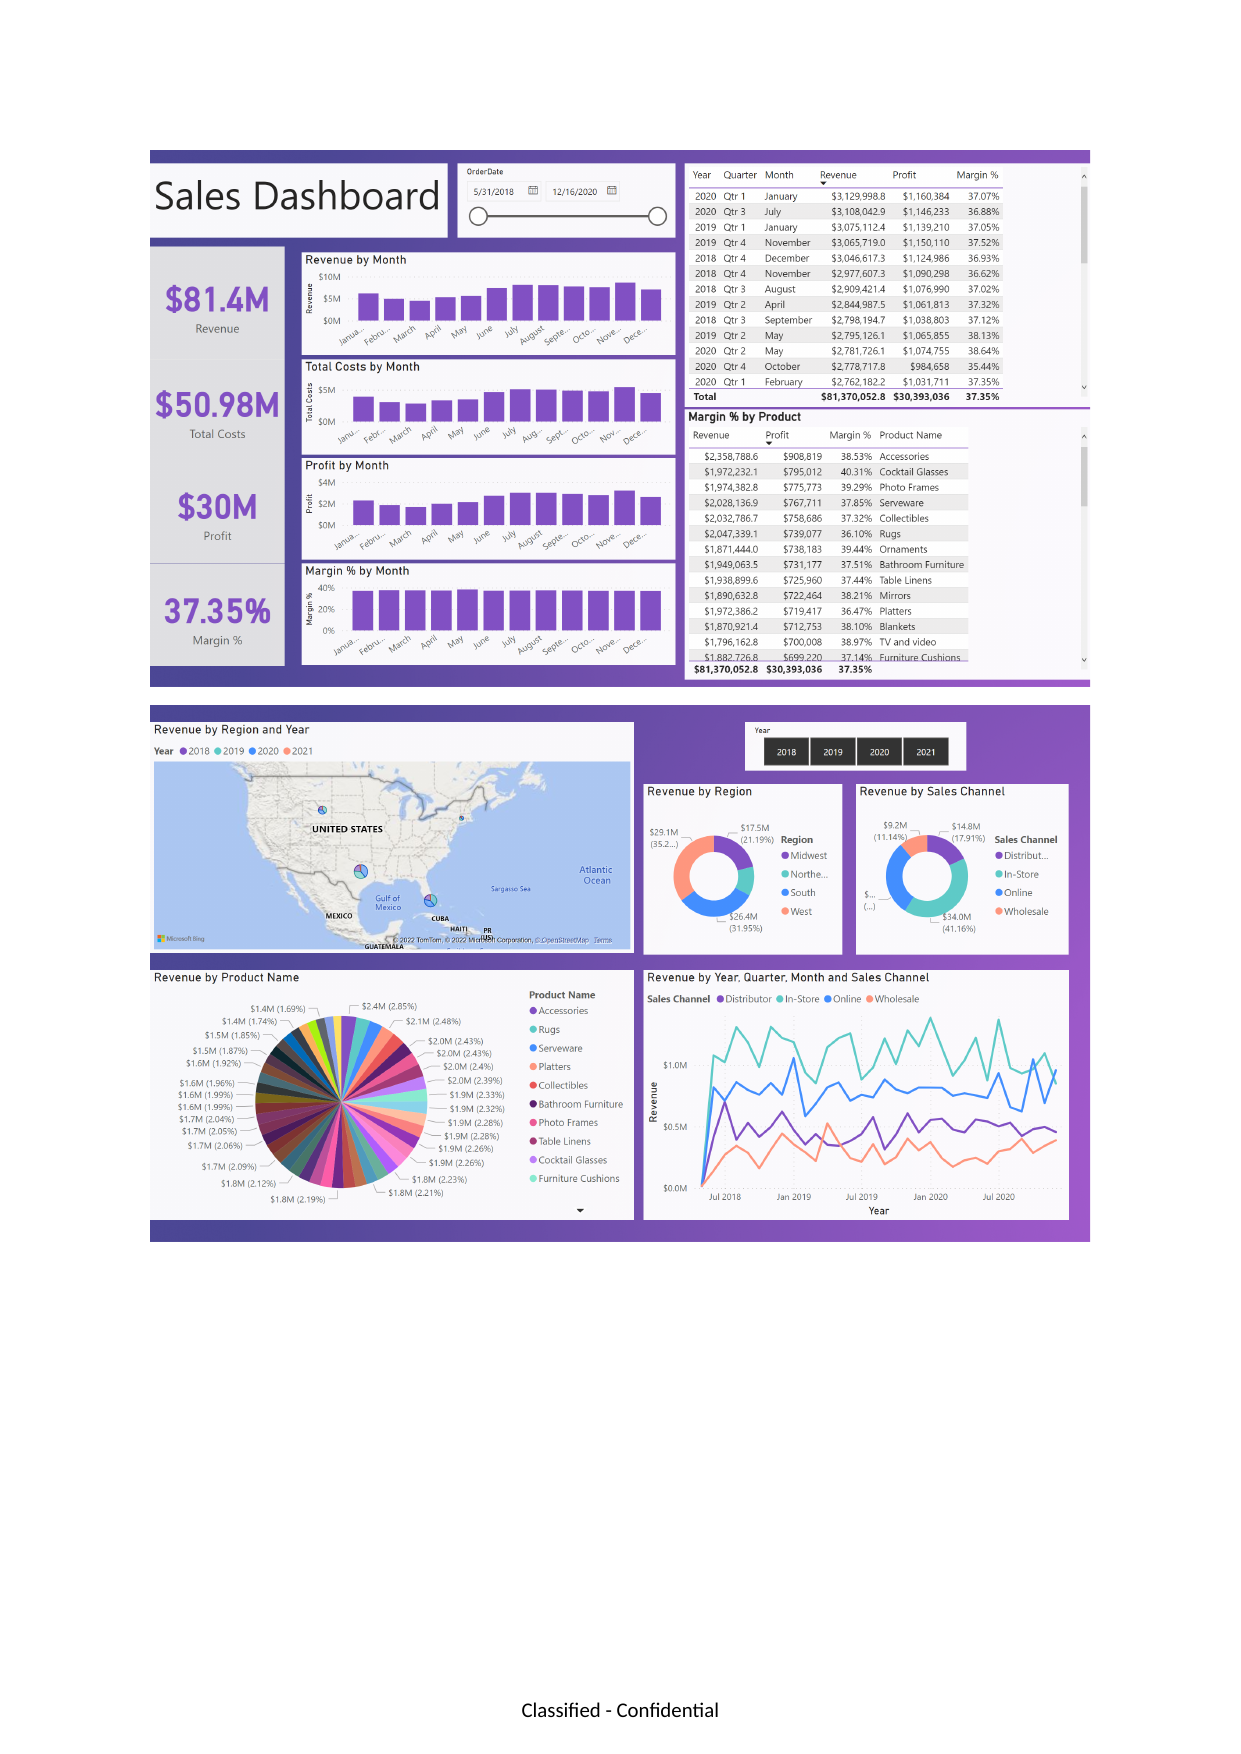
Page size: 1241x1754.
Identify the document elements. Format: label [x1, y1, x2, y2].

picture [150, 705, 1091, 1242]
picture [150, 150, 1091, 687]
